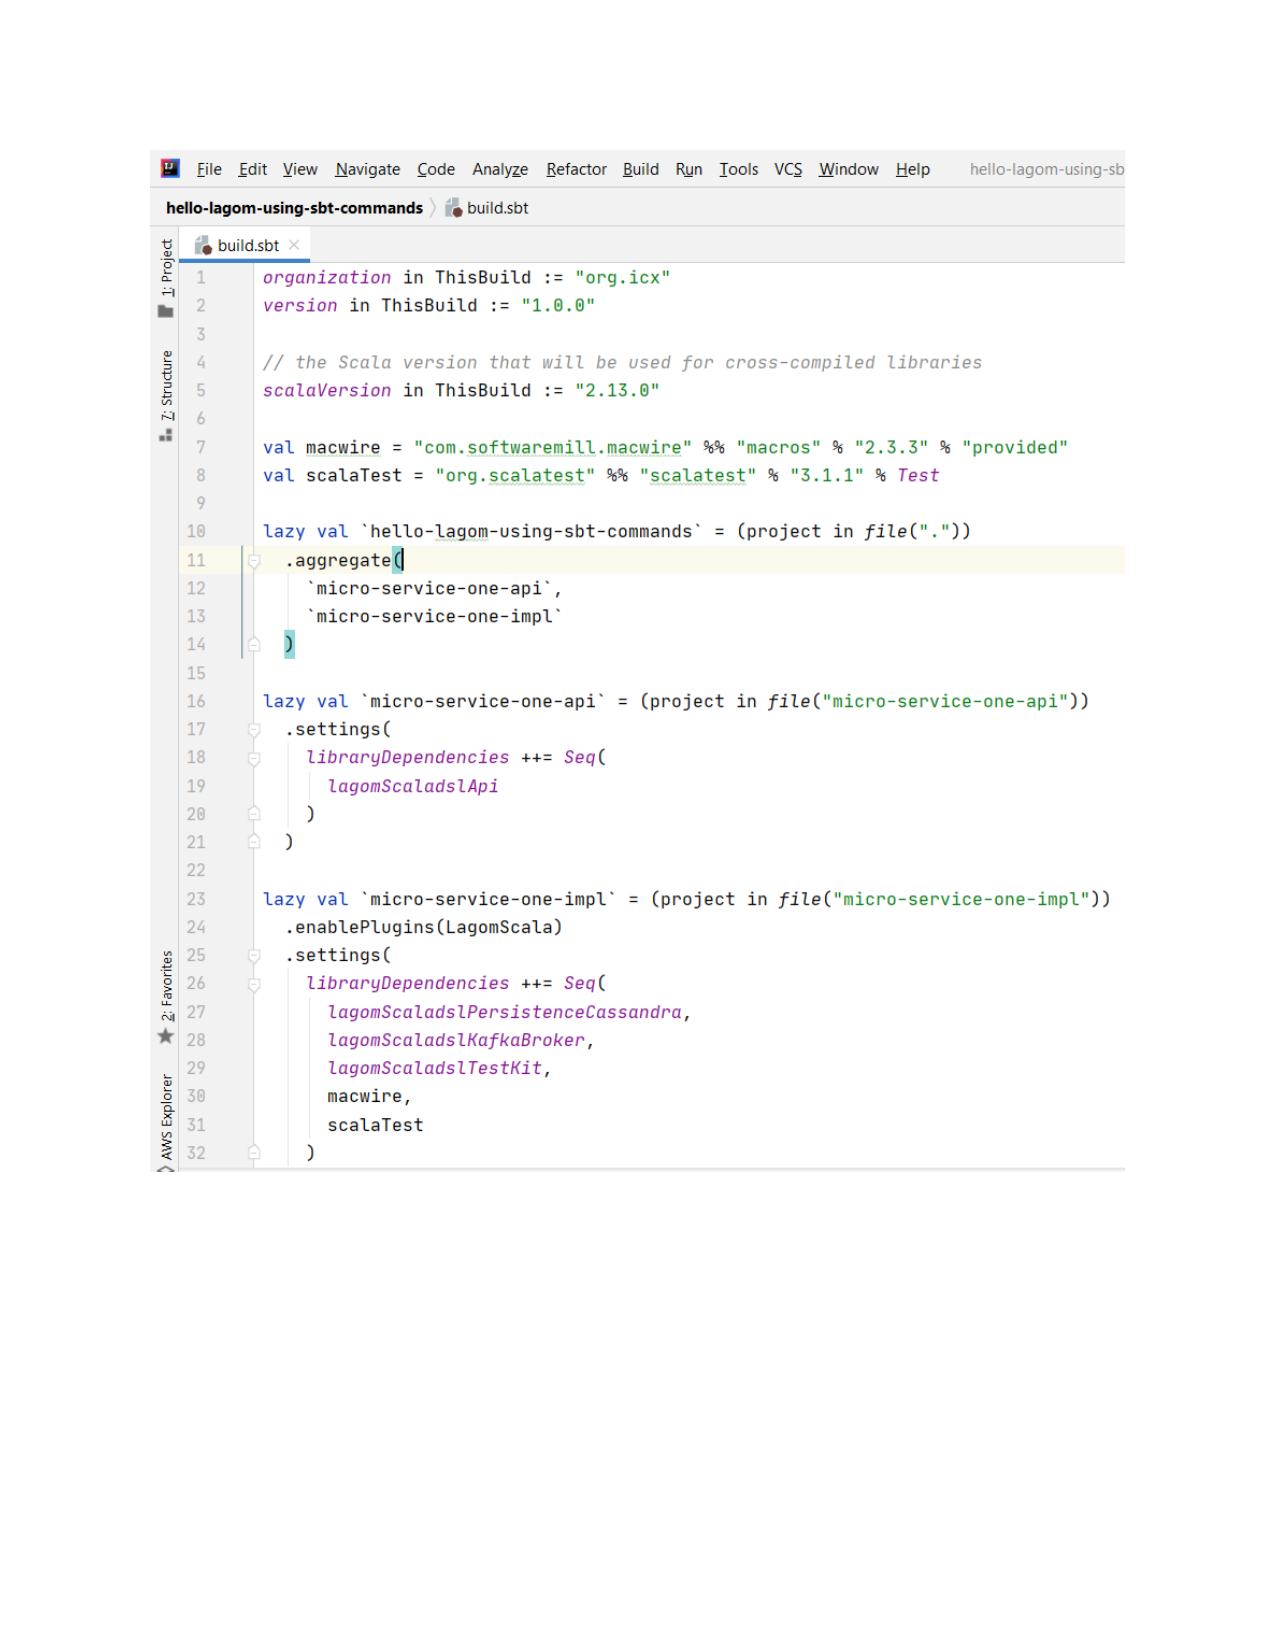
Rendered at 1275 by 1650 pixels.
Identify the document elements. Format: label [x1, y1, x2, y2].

picture [150, 150, 1125, 1172]
